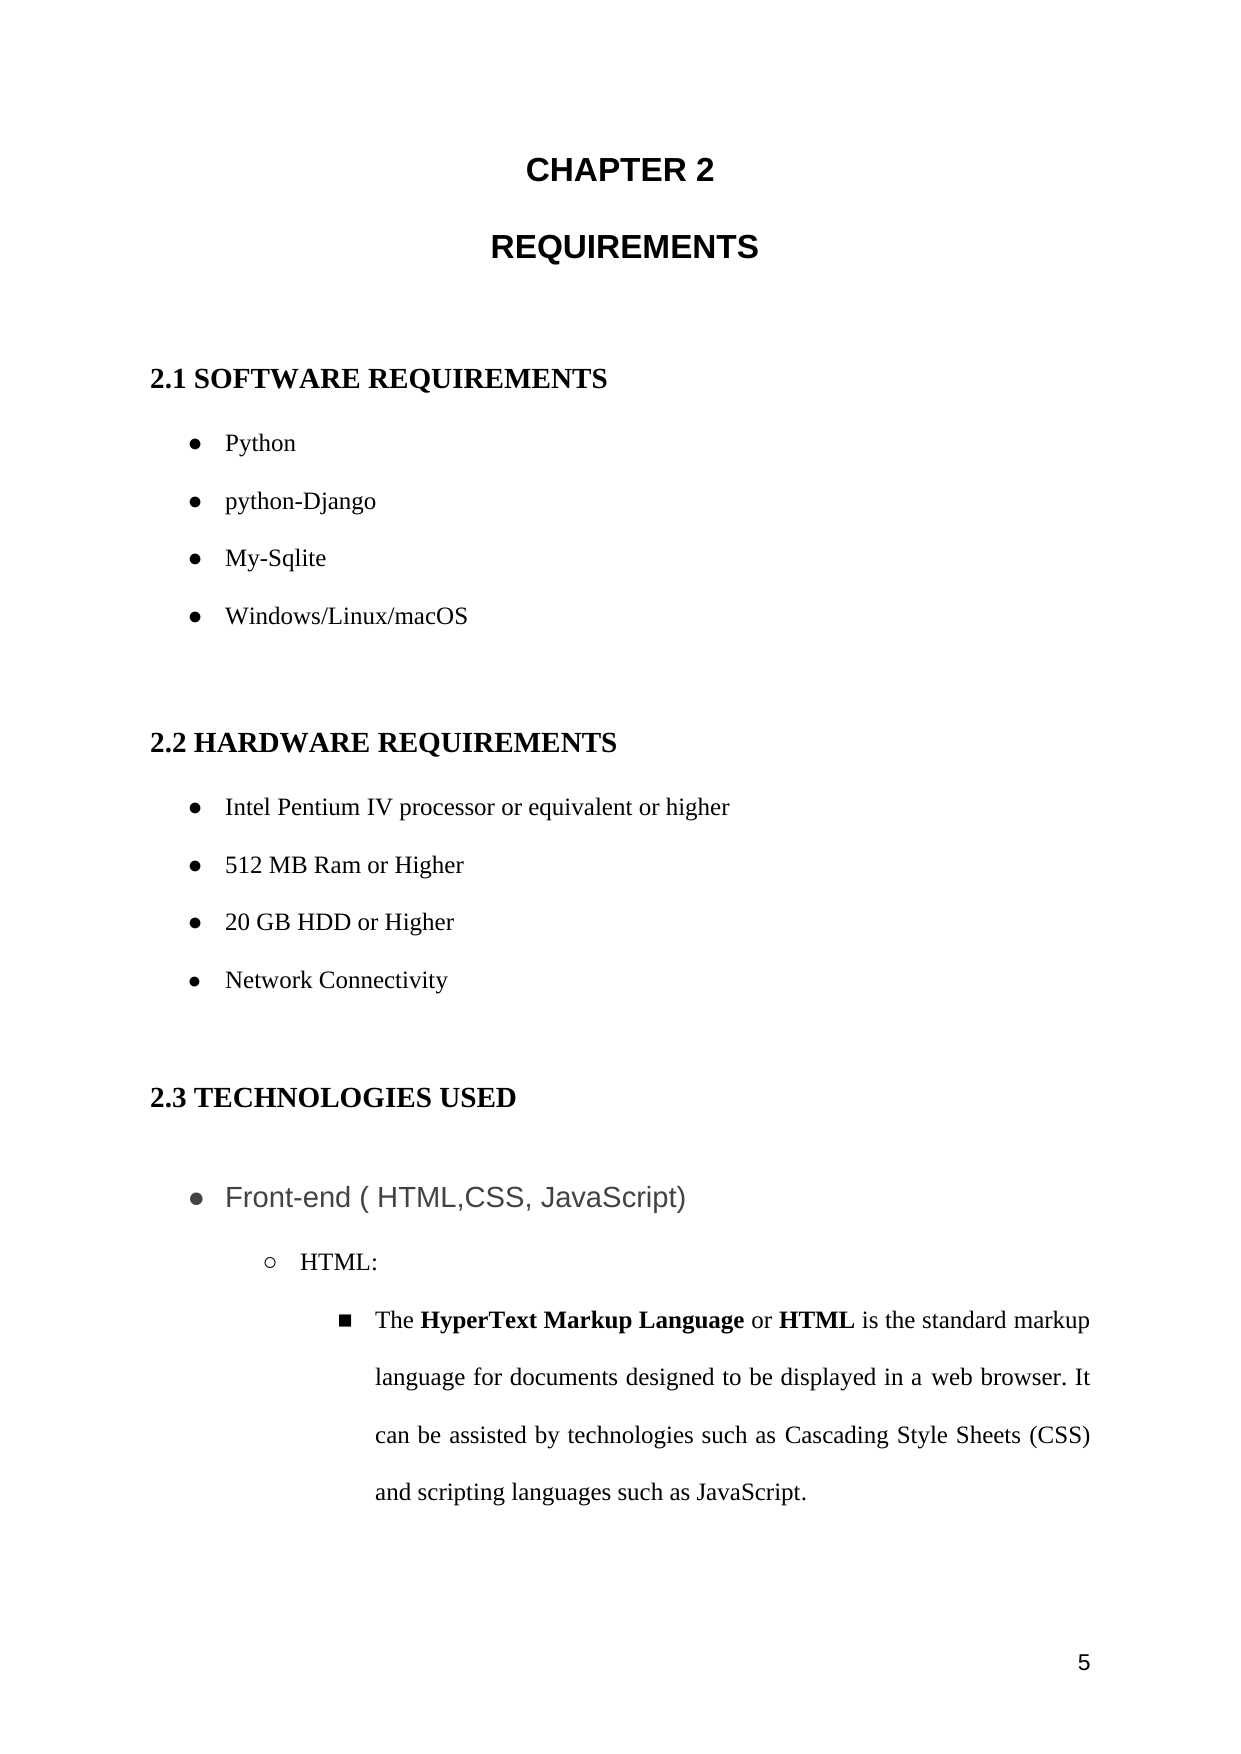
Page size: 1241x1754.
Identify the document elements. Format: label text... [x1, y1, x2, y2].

text 2.2 HARDWARE REQUIREMENTS [150, 725, 1090, 759]
list 512 MB Ram or Higher [187, 850, 1090, 879]
list HTML: [262, 1247, 1090, 1276]
list Windows/Linux/macOS [187, 601, 1090, 629]
list The HyperText Markup Language or HTML is the standard markup language for documents designed to be displayed in a web browser. It can be assisted by technologies such as Cascading Style Sheets (CSS) and scripting languages such as JavaScript. [337, 1305, 1090, 1506]
list My-Sqlite [187, 543, 1090, 572]
subtitle Front-end ( HTML,CSS, JavaScript) [187, 1180, 1090, 1214]
list 20 GB HDD or Higher [187, 907, 1090, 936]
list Intel Pentium IV processor or equivalent or higher [187, 792, 1090, 821]
list python-Django [187, 486, 1090, 514]
list Python [187, 428, 1090, 457]
text CHAPTER 2 [150, 150, 1090, 188]
text 2.3 TECHNOLOGIES USED [150, 1080, 1090, 1113]
text 2.1 SOFTWARE REQUIREMENTS [150, 361, 1090, 395]
text REQUIREMENTS [150, 227, 1090, 265]
list Network Connectivity [187, 965, 1090, 994]
